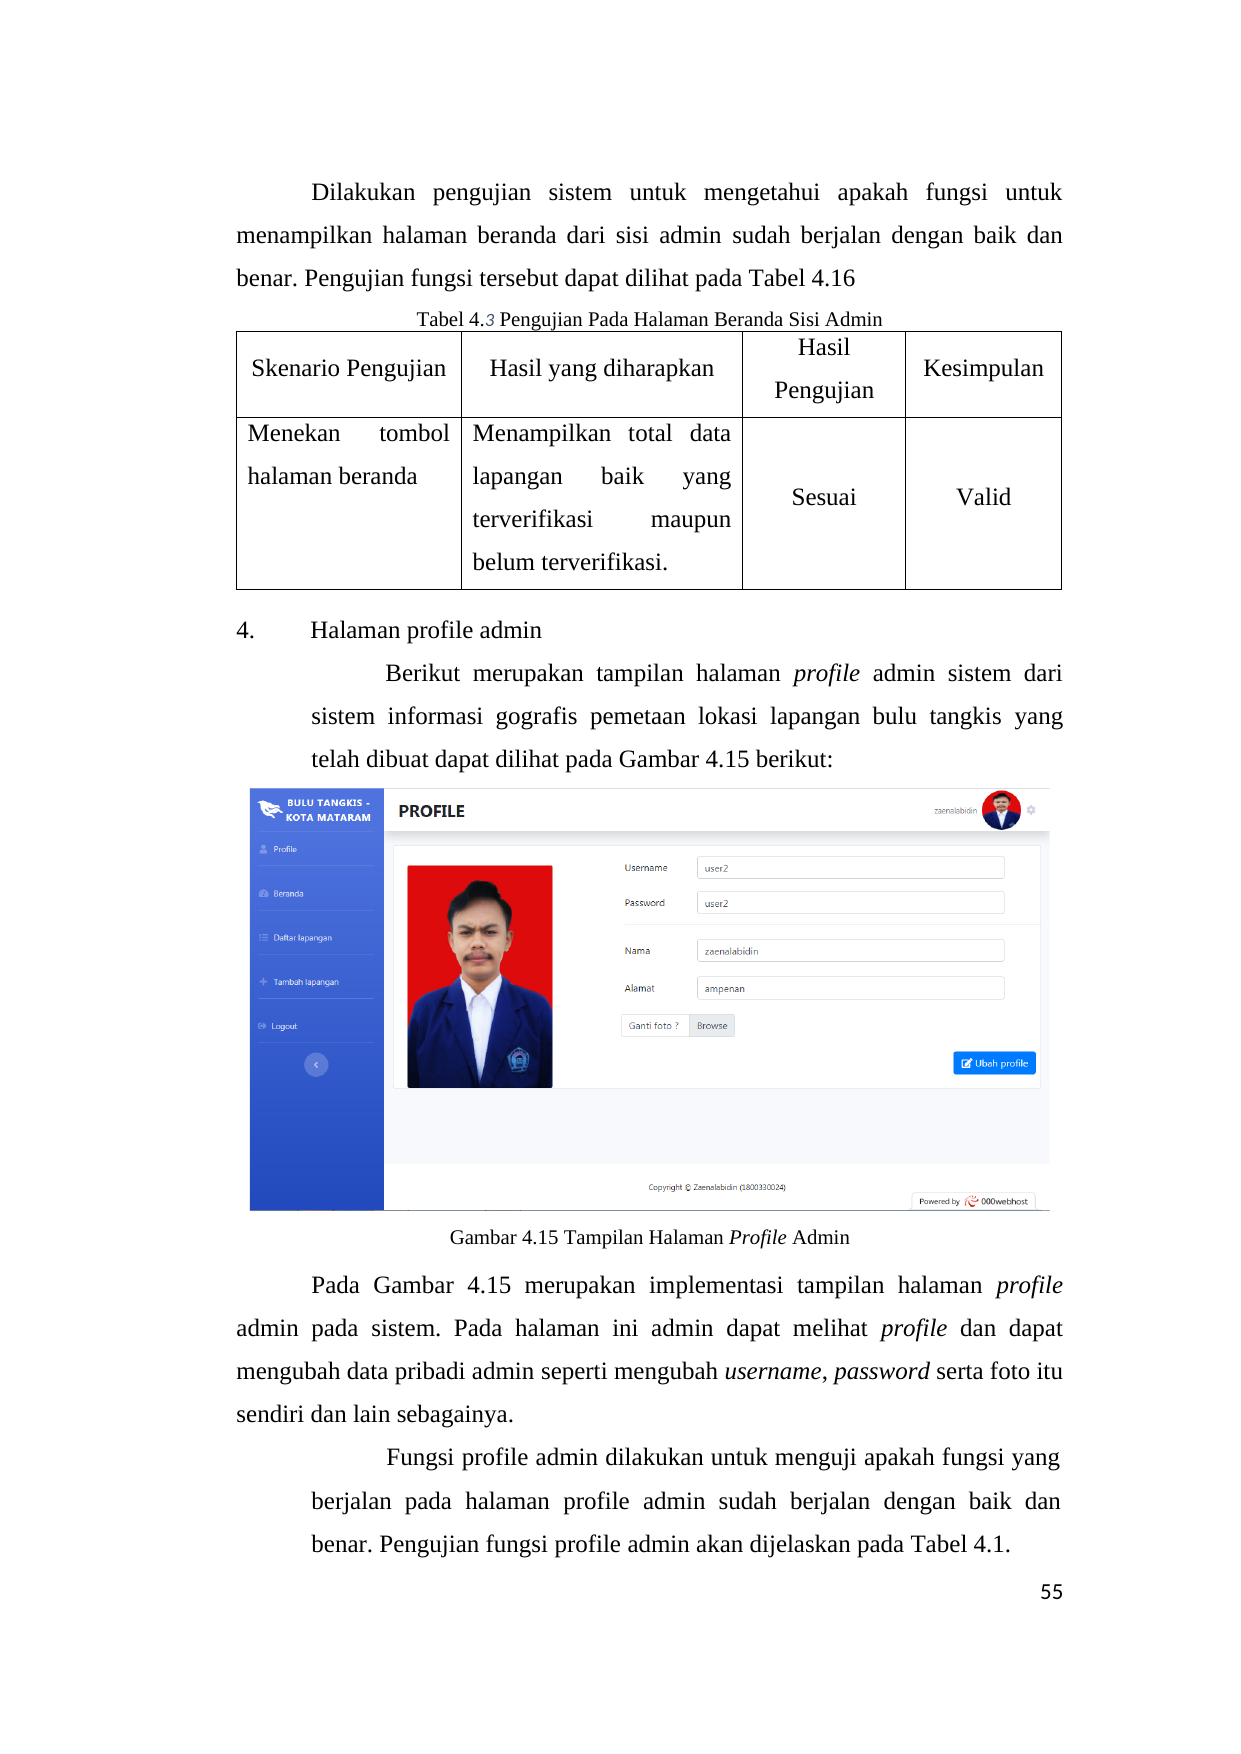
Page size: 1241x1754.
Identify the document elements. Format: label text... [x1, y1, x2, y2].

table_header Hasil Pengujian [743, 332, 905, 417]
list Pada Gambar 4.15 merupakan implementasi tampilan halaman profile admin pada sistem. Pada halaman ini admin dapat melihat profile dan dapat mengubah data pribadi admin seperti mengubah username, password serta foto itu sendiri dan lain sebagainya. [236, 1270, 1063, 1428]
table_cell Menampilkan total data lapangan baik yang terverifikasi maupun belum terverifikasi. [462, 418, 742, 589]
text Gambar 4.15 Tampilan Halaman Profile Admin [236, 1225, 1063, 1249]
table_header Skenario Pengujian [237, 332, 461, 417]
text Fungsi profile admin dilakukan untuk menguji apakah fungsi yang berjalan pada halaman profile admin sudah berjalan dengan baik dan benar. Pengujian fungsi profile admin akan dijelaskan pada Tabel 4.1. [311, 1442, 1061, 1558]
list Halaman profile admin [236, 615, 1063, 644]
table_header Kesimpulan [906, 332, 1061, 417]
picture [249, 787, 1050, 1211]
table_cell Valid [906, 418, 1061, 589]
table_cell Sesuai [743, 418, 905, 589]
table_header Hasil yang diharapkan [462, 332, 742, 417]
text Berikut merupakan tampilan halaman profile admin sistem dari sistem informasi gografis pemetaan lokasi lapangan bulu tangkis yang telah dibuat dapat dilihat pada Gambar 4.15 berikut: [311, 658, 1063, 773]
table_cell Menekan tombol halaman beranda [237, 418, 461, 589]
list Dilakukan pengujian sistem untuk mengetahui apakah fungsi untuk menampilkan halaman beranda dari sisi admin sudah berjalan dengan baik dan benar. Pengujian fungsi tersebut dapat dilihat pada Tabel 4.16 [236, 177, 1063, 292]
